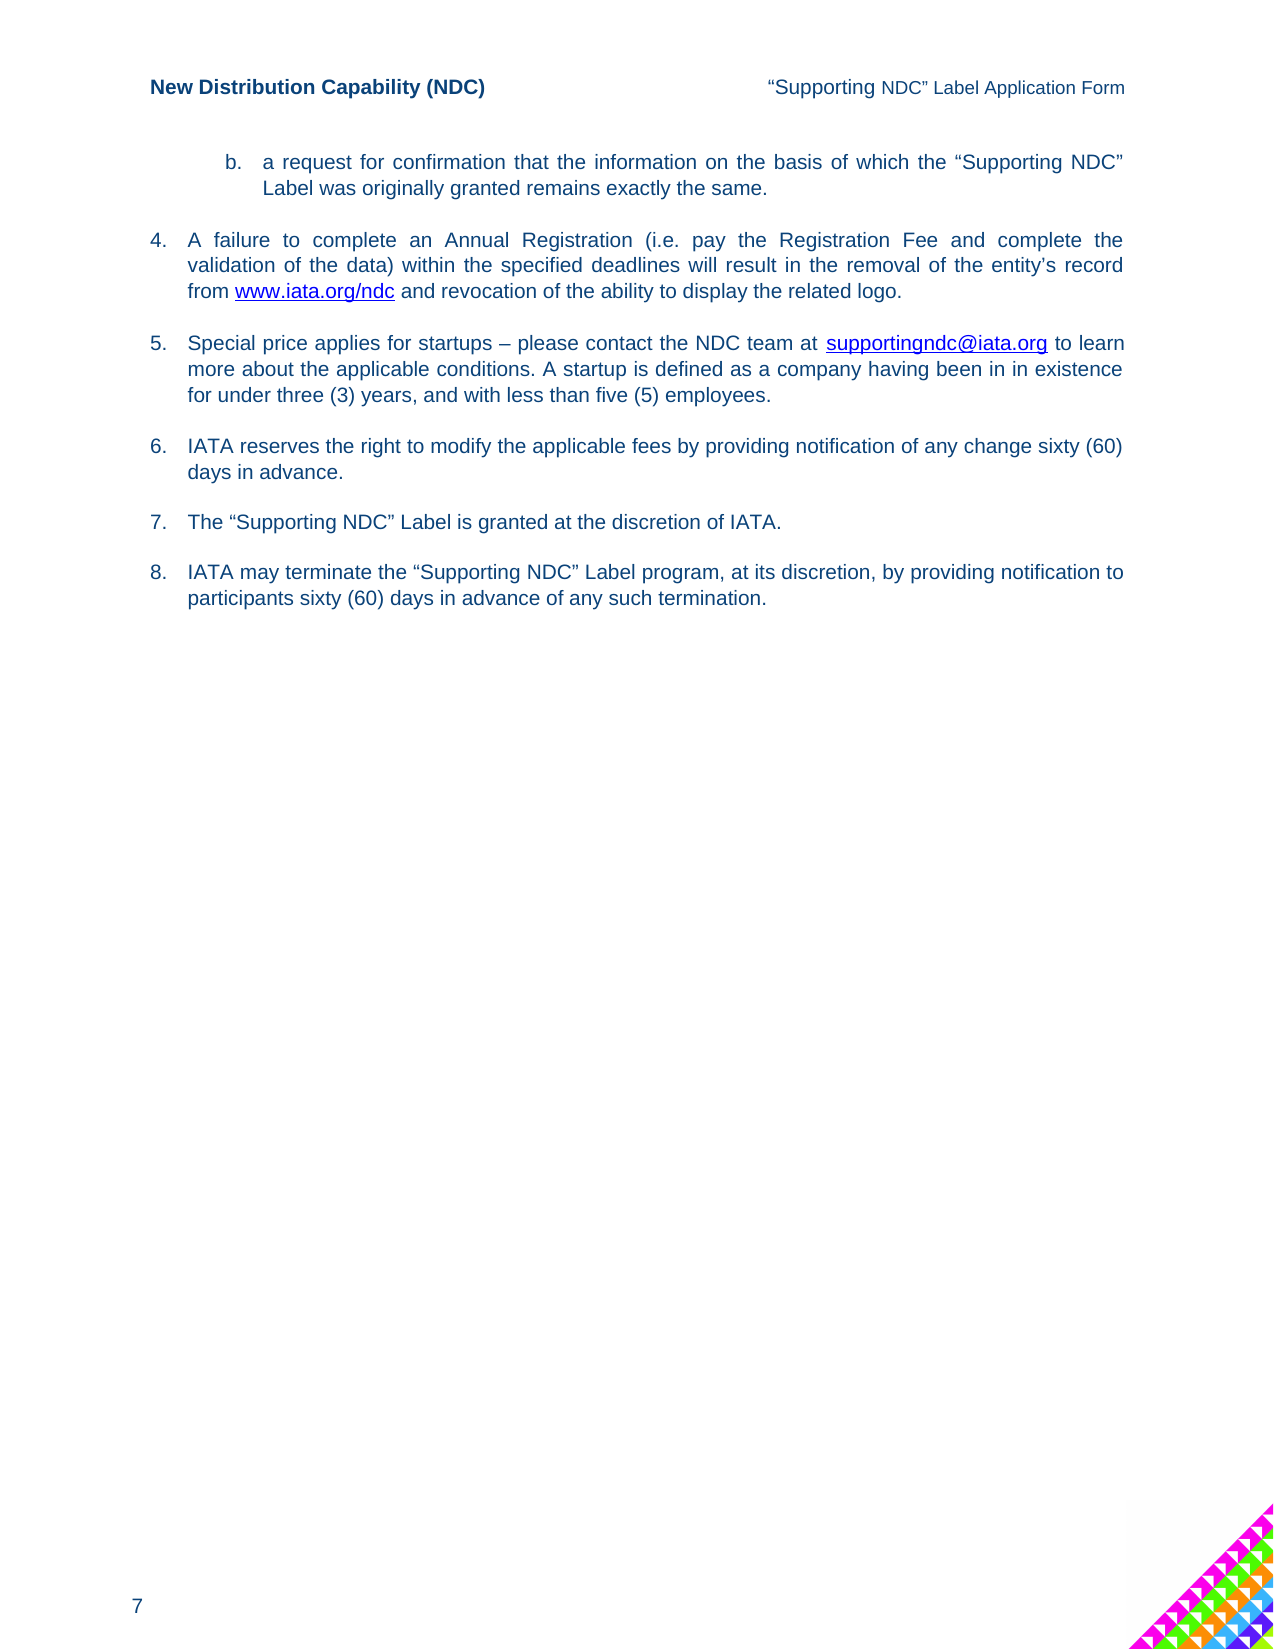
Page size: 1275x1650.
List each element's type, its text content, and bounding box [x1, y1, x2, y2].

list IATA reserves the right to modify the applicable fees by providing notification of any change sixty (60) days in advance. [150, 434, 1125, 484]
list IATA may terminate the “Supporting NDC” Label program, at its discretion, by providing notification to participants sixty (60) days in advance of any such termination. [150, 559, 1125, 609]
list a request for confirmation that the information on the basis of which the “Supporting NDC” Label was originally granted remains exactly the same. [225, 150, 1125, 200]
list A failure to complete an Annual Registration (i.e. pay the Registration Fee and complete the validation of the data) within the specified deadlines will result in the removal of the entity’s record from www.iata.org/ndc and revocation of the ability to display the related logo. [150, 227, 1125, 303]
list Special price applies for startups – please contact the NDC team at supportingndc@iata.org to learn more about the applicable conditions. A startup is defined as a company having been in in existence for under three (3) years, and with less than five (5) employees. [150, 331, 1125, 406]
picture [1126, 1500, 1274, 1649]
list The “Supporting NDC” Label is granted at the discretion of IATA. [150, 510, 1125, 534]
